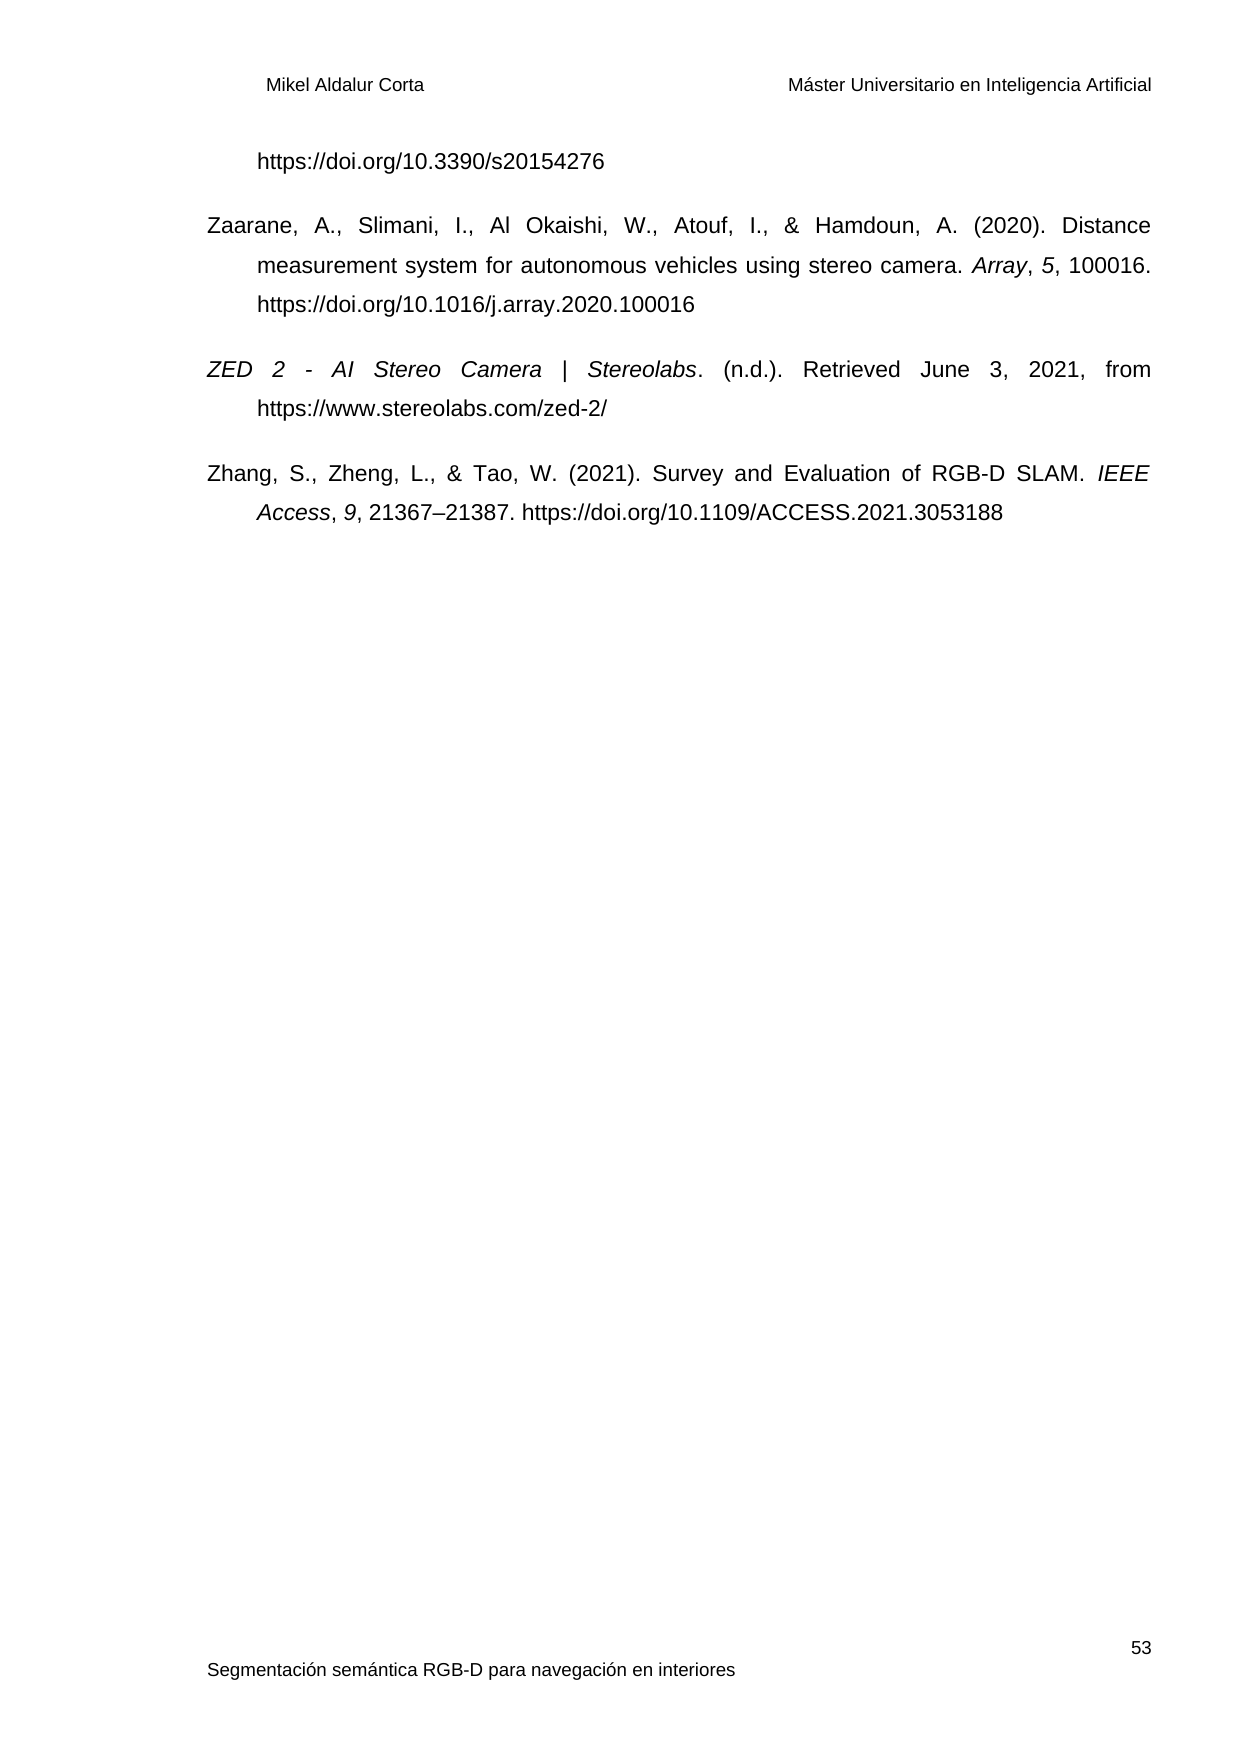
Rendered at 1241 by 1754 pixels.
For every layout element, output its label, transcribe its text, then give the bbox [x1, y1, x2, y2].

text ZED 2 - AI Stereo Camera | Stereolabs. (n.d.). Retrieved June 3, 2021, from https://www.stereolabs.com/zed-2/ [207, 356, 1152, 421]
text Zaarane, A., Slimani, I., Al Okaishi, W., Atouf, I., & Hamdoun, A. (2020). Distance measurement system for autonomous vehicles using stereo camera. Array, 5, 100016. https://doi.org/10.1016/j.array.2020.100016 [207, 212, 1152, 317]
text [207, 148, 1152, 174]
text Zhang, S., Zheng, L., & Tao, W. (2021). Survey and Evaluation of RGB-D SLAM. IEEE Access, 9, 21367–21387. https://doi.org/10.1109/ACCESS.2021.3053188 [207, 459, 1152, 525]
